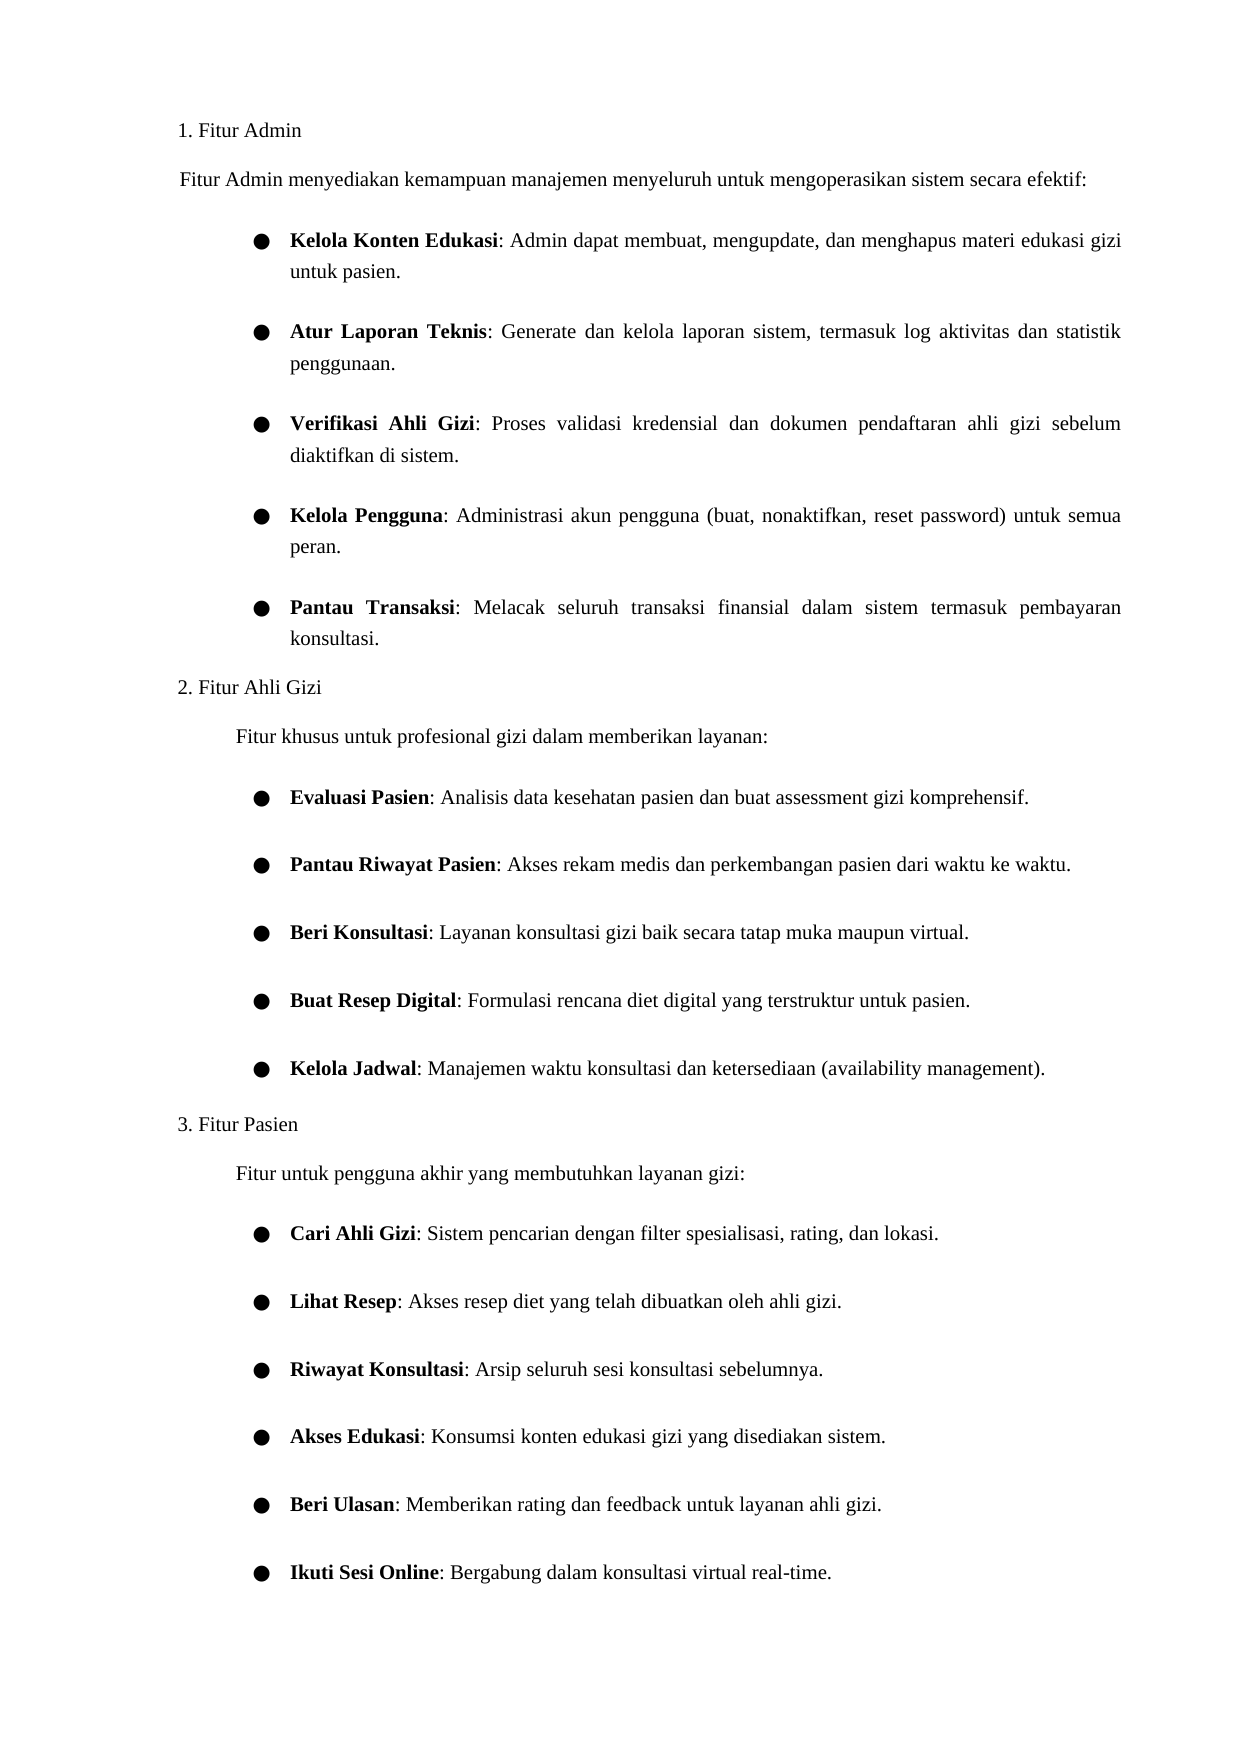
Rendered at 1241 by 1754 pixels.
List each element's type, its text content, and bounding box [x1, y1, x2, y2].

text ● Kelola Konten Edukasi: Admin dapat membuat, mengupdate, dan menghapus materi edukasi gizi untuk pasien. [252, 216, 1122, 283]
text Fitur Admin menyediakan kemampuan manajemen menyeluruh untuk mengoperasikan sistem secara efektif: [177, 167, 1122, 191]
text ● Verifikasi Ahli Gizi: Proses validasi kredensial dan dokumen pendaftaran ahli gizi sebelum diaktifkan di sistem. [252, 400, 1122, 467]
text ● Atur Laporan Teknis: Generate dan kelola laporan sistem, termasuk log aktivitas dan statistik penggunaan. [252, 308, 1122, 375]
text ● Pantau Transaksi: Melacak seluruh transaksi finansial dalam sistem termasuk pembayaran konsultasi. [252, 583, 1122, 650]
text 3. Fitur Pasien [177, 1112, 1122, 1136]
text ● Cari Ahli Gizi: Sistem pencarian dengan filter spesialisasi, rating, dan lokasi. [252, 1210, 1122, 1253]
text ● Kelola Jadwal: Manajemen waktu konsultasi dan ketersediaan (availability management). [252, 1044, 1122, 1087]
text ● Kelola Pengguna: Administrasi akun pengguna (buat, nonaktifkan, reset password) untuk semua peran. [252, 492, 1122, 558]
text ● Akses Edukasi: Konsumsi konten edukasi gizi yang disediakan sistem. [252, 1413, 1122, 1456]
text 1. Fitur Admin [177, 118, 1122, 142]
text 2. Fitur Ahli Gizi [177, 675, 1122, 699]
text ● Buat Resep Digital: Formulasi rencana diet digital yang terstruktur untuk pasien. [252, 976, 1122, 1019]
text ● Evaluasi Pasien: Analisis data kesehatan pasien dan buat assessment gizi komprehensif. [252, 773, 1122, 816]
text ● Pantau Riwayat Pasien: Akses rekam medis dan perkembangan pasien dari waktu ke waktu. [252, 841, 1122, 884]
text Fitur untuk pengguna akhir yang membutuhkan layanan gizi: [215, 1161, 1122, 1185]
text ● Beri Ulasan: Memberikan rating dan feedback untuk layanan ahli gizi. [252, 1481, 1122, 1523]
text ● Ikuti Sesi Online: Bergabung dalam konsultasi virtual real-time. [252, 1548, 1122, 1591]
text ● Beri Konsultasi: Layanan konsultasi gizi baik secara tatap muka maupun virtual. [252, 909, 1122, 951]
text Fitur khusus untuk profesional gizi dalam memberikan layanan: [215, 724, 1122, 748]
text ● Lihat Resep: Akses resep diet yang telah dibuatkan oleh ahli gizi. [252, 1278, 1122, 1320]
text ● Riwayat Konsultasi: Arsip seluruh sesi konsultasi sebelumnya. [252, 1345, 1122, 1388]
